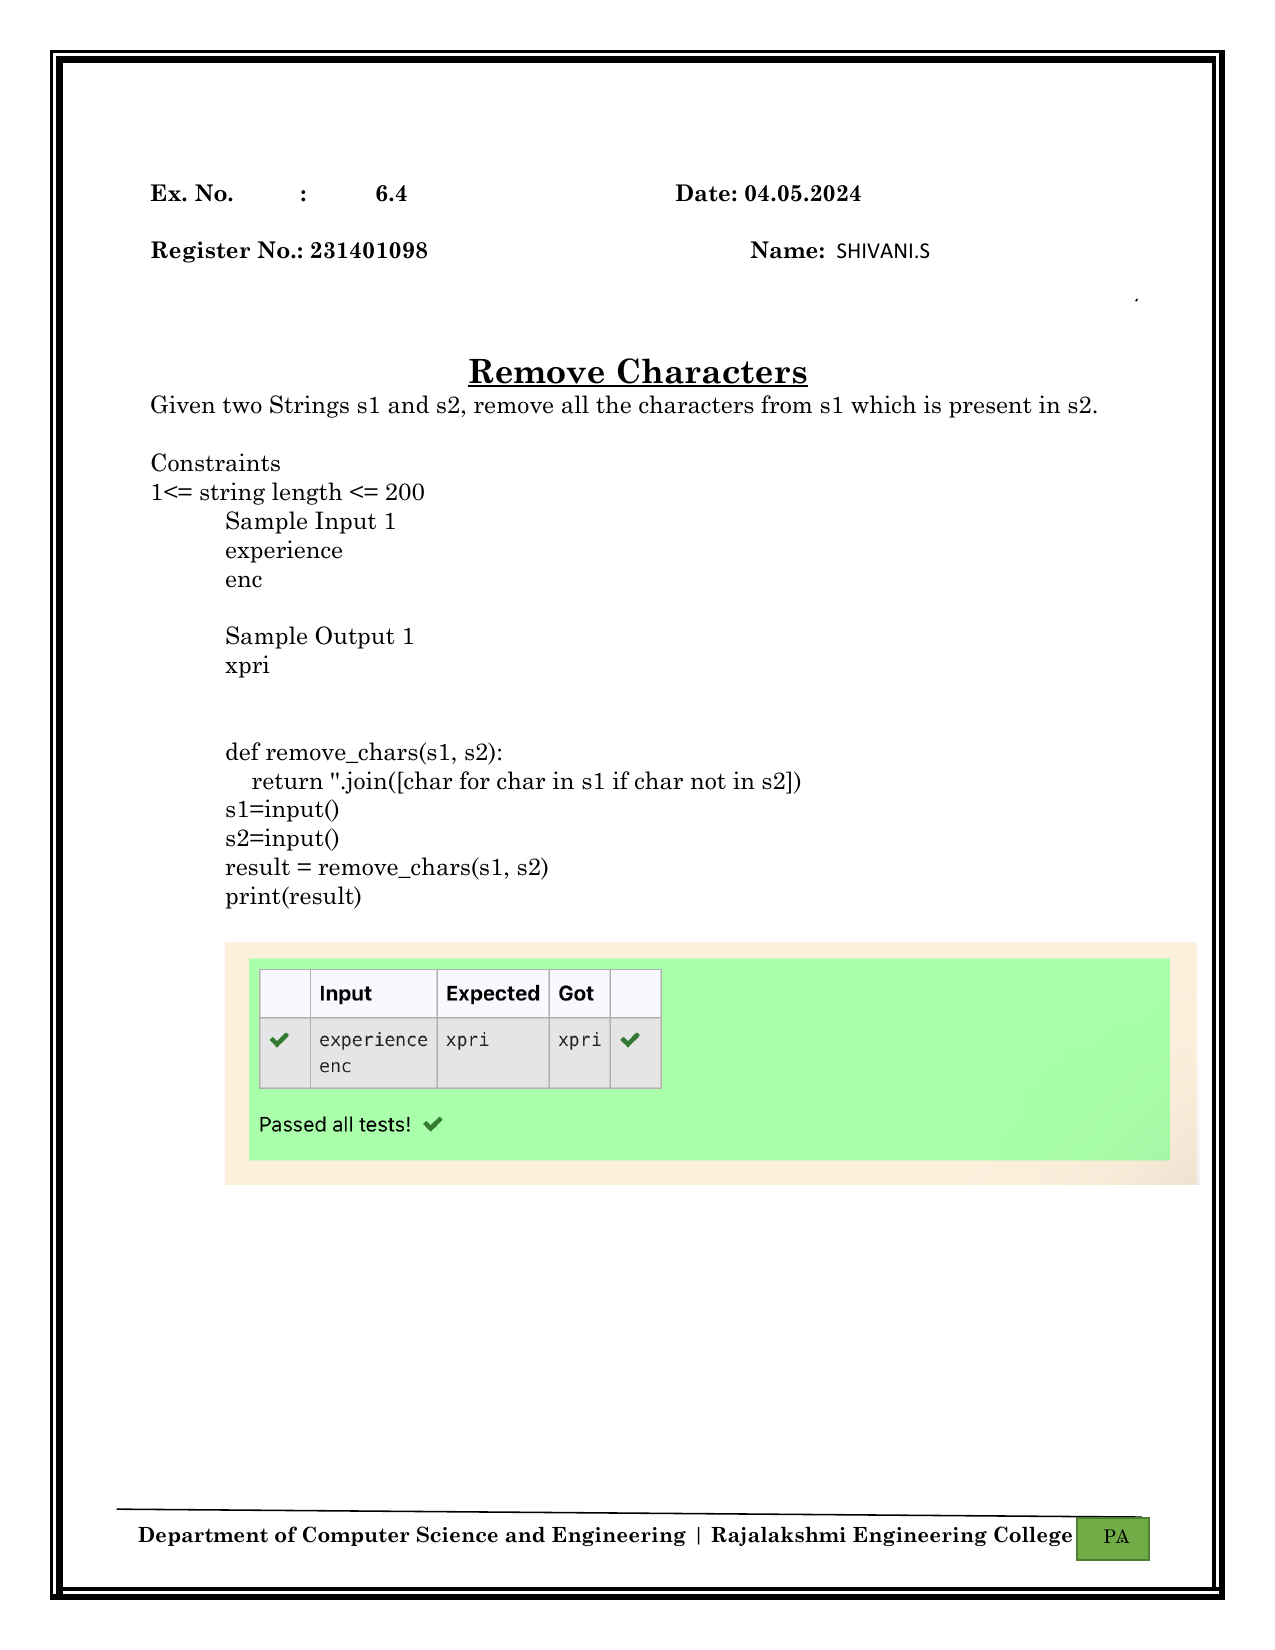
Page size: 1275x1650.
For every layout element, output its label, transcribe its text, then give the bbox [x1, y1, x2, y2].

text Register No.: 231401098 Name: SHIVANI.S [150, 236, 1125, 264]
text Sample Output 1 [225, 621, 1125, 650]
text s1=input() [225, 794, 1125, 823]
text Remove Characters [150, 350, 1125, 390]
picture [225, 938, 1200, 1185]
text experience [225, 534, 1125, 563]
text Constraints [150, 448, 1125, 477]
text return ''.join([char for char in s1 if char not in s2]) [225, 765, 1125, 794]
text result = remove_chars(s1, s2) [225, 852, 1125, 881]
text 1<= string length <= 200 [150, 477, 1125, 506]
text print(result) [225, 881, 1125, 910]
text s2=input() [225, 823, 1125, 852]
text Given two Strings s1 and s2, remove all the characters from s1 which is present in s2. [150, 390, 1125, 419]
text Sample Input 1 [225, 506, 1125, 534]
text enc [225, 563, 1125, 592]
text xpri [225, 650, 1125, 679]
text def remove_chars(s1, s2): [225, 737, 1125, 765]
text Ex. No. : 6.4 Date: 04.05.2024 [150, 179, 1125, 207]
